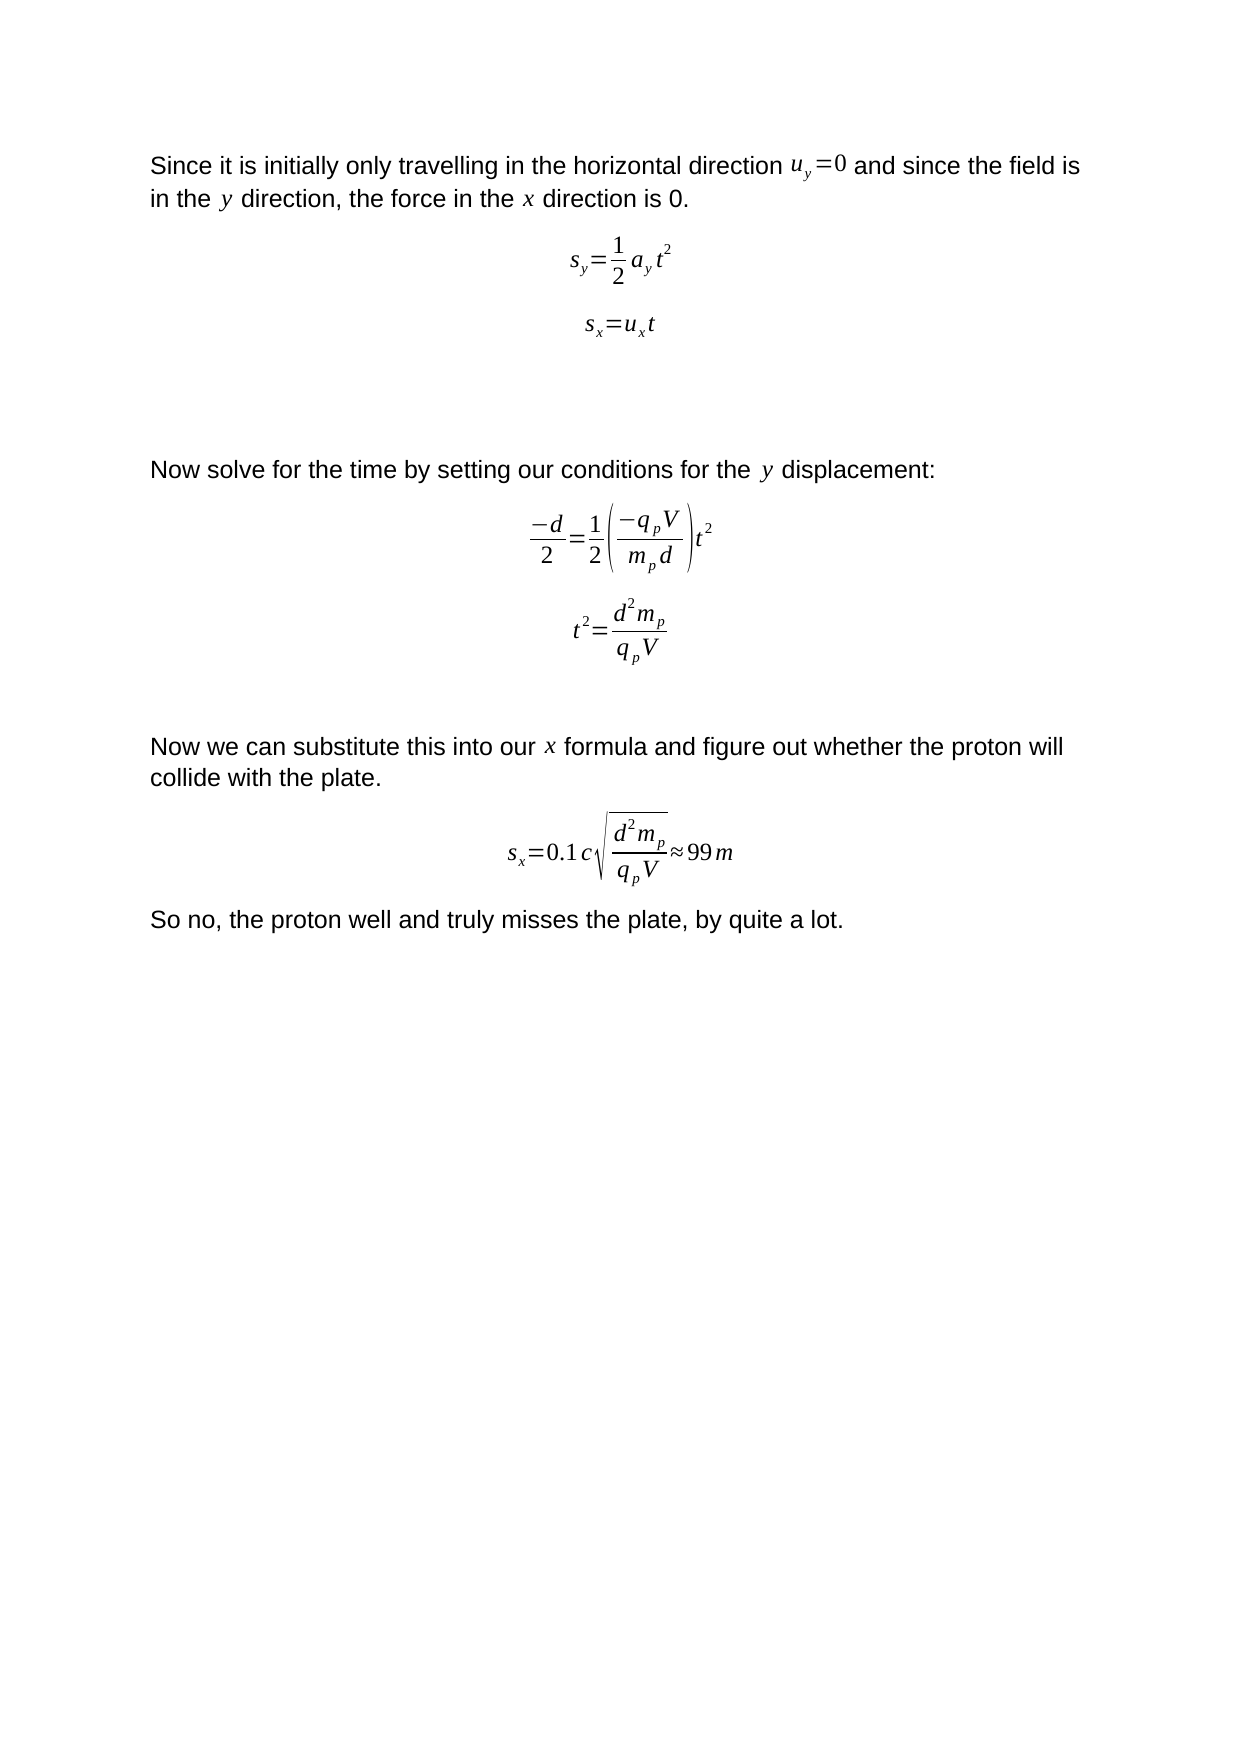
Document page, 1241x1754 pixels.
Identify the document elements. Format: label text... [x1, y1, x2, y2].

text Since it is initially only travelling in the horizontal direction and since the field is in the direction, the force in the direction is 0. [150, 150, 1090, 212]
text Now we can substitute this into our formula and figure out whether the proton will collide with the plate. [150, 732, 1090, 791]
text So no, the proton well and truly misses the plate, by quite a lot. [150, 905, 1090, 934]
text Now solve for the time by setting our conditions for the displacement: [150, 455, 1090, 484]
